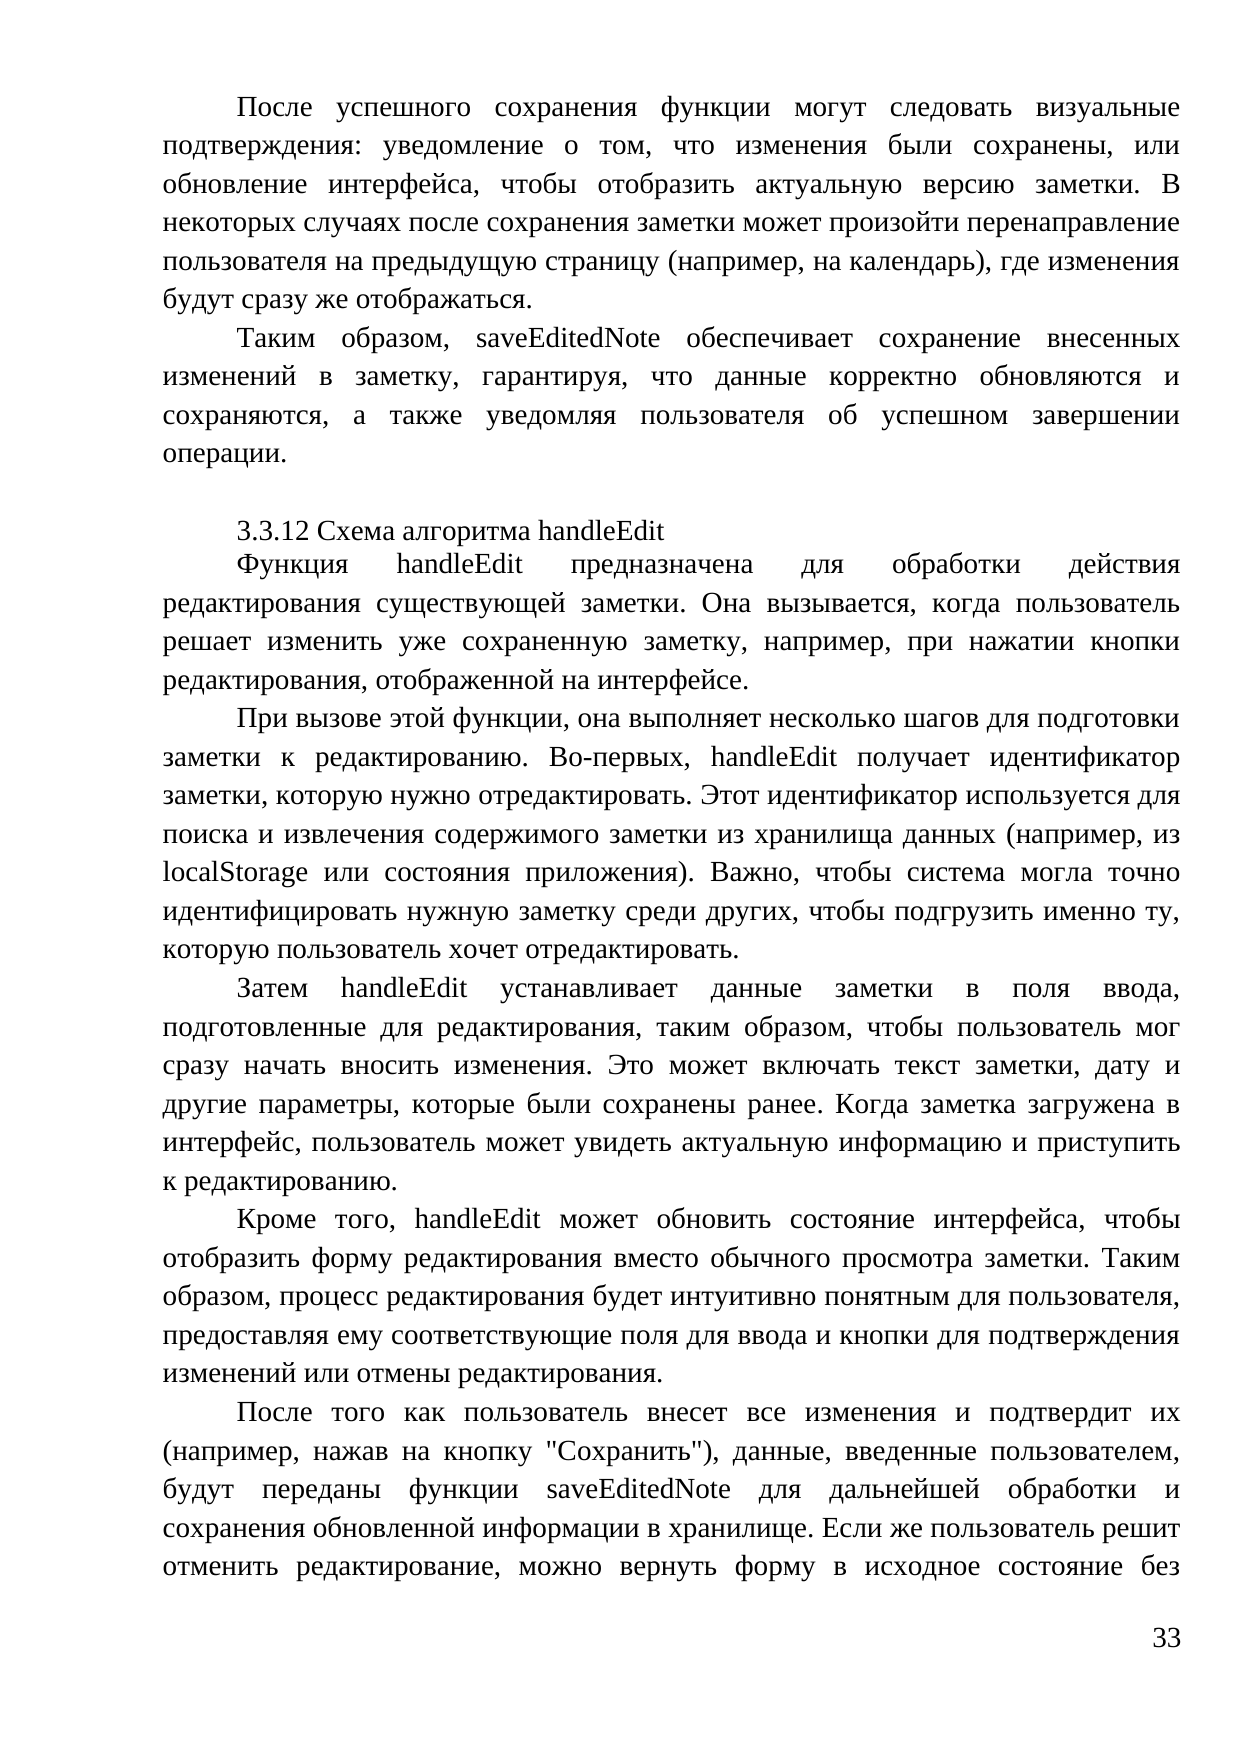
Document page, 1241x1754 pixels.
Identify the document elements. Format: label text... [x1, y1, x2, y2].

text При вызове этой функции, она выполняет несколько шагов для подготовки заметки к редактированию. Во-первых, handleEdit получает идентификатор заметки, которую нужно отредактировать. Этот идентификатор используется для поиска и извлечения содержимого заметки из хранилища данных (например, из localStorage или состояния приложения). Важно, чтобы система могла точно идентифицировать нужную заметку среди других, чтобы подгрузить именно ту, которую пользователь хочет отредактировать. [162, 700, 1181, 965]
subtitle 3.3.12 Схема алгоритма handleEdit [162, 513, 1181, 546]
text После успешного сохранения функции могут следовать визуальные подтверждения: уведомление о том, что изменения были сохранены, или обновление интерфейса, чтобы отобразить актуальную версию заметки. В некоторых случаях после сохранения заметки может произойти перенаправление пользователя на предыдущую страницу (например, на календарь), где изменения будут сразу же отображаться. [162, 89, 1181, 315]
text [162, 1394, 1181, 1582]
text Кроме того, handleEdit может обновить состояние интерфейса, чтобы отобразить форму редактирования вместо обычного просмотра заметки. Таким образом, процесс редактирования будет интуитивно понятным для пользователя, предоставляя ему соответствующие поля для ввода и кнопки для подтверждения изменений или отмены редактирования. [162, 1201, 1181, 1389]
text Функция handleEdit предназначена для обработки действия редактирования существующей заметки. Она вызывается, когда пользователь решает изменить уже сохраненную заметку, например, при нажатии кнопки редактирования, отображенной на интерфейсе. [162, 546, 1181, 695]
text Затем handleEdit устанавливает данные заметки в поля ввода, подготовленные для редактирования, таким образом, чтобы пользователь мог сразу начать вносить изменения. Это может включать текст заметки, дату и другие параметры, которые были сохранены ранее. Когда заметка загружена в интерфейс, пользователь может увидеть актуальную информацию и приступить к редактированию. [162, 970, 1181, 1196]
text Таким образом, saveEditedNote обеспечивает сохранение внесенных изменений в заметку, гарантируя, что данные корректно обновляются и сохраняются, а также уведомляя пользователя об успешном завершении операции. [162, 320, 1181, 469]
